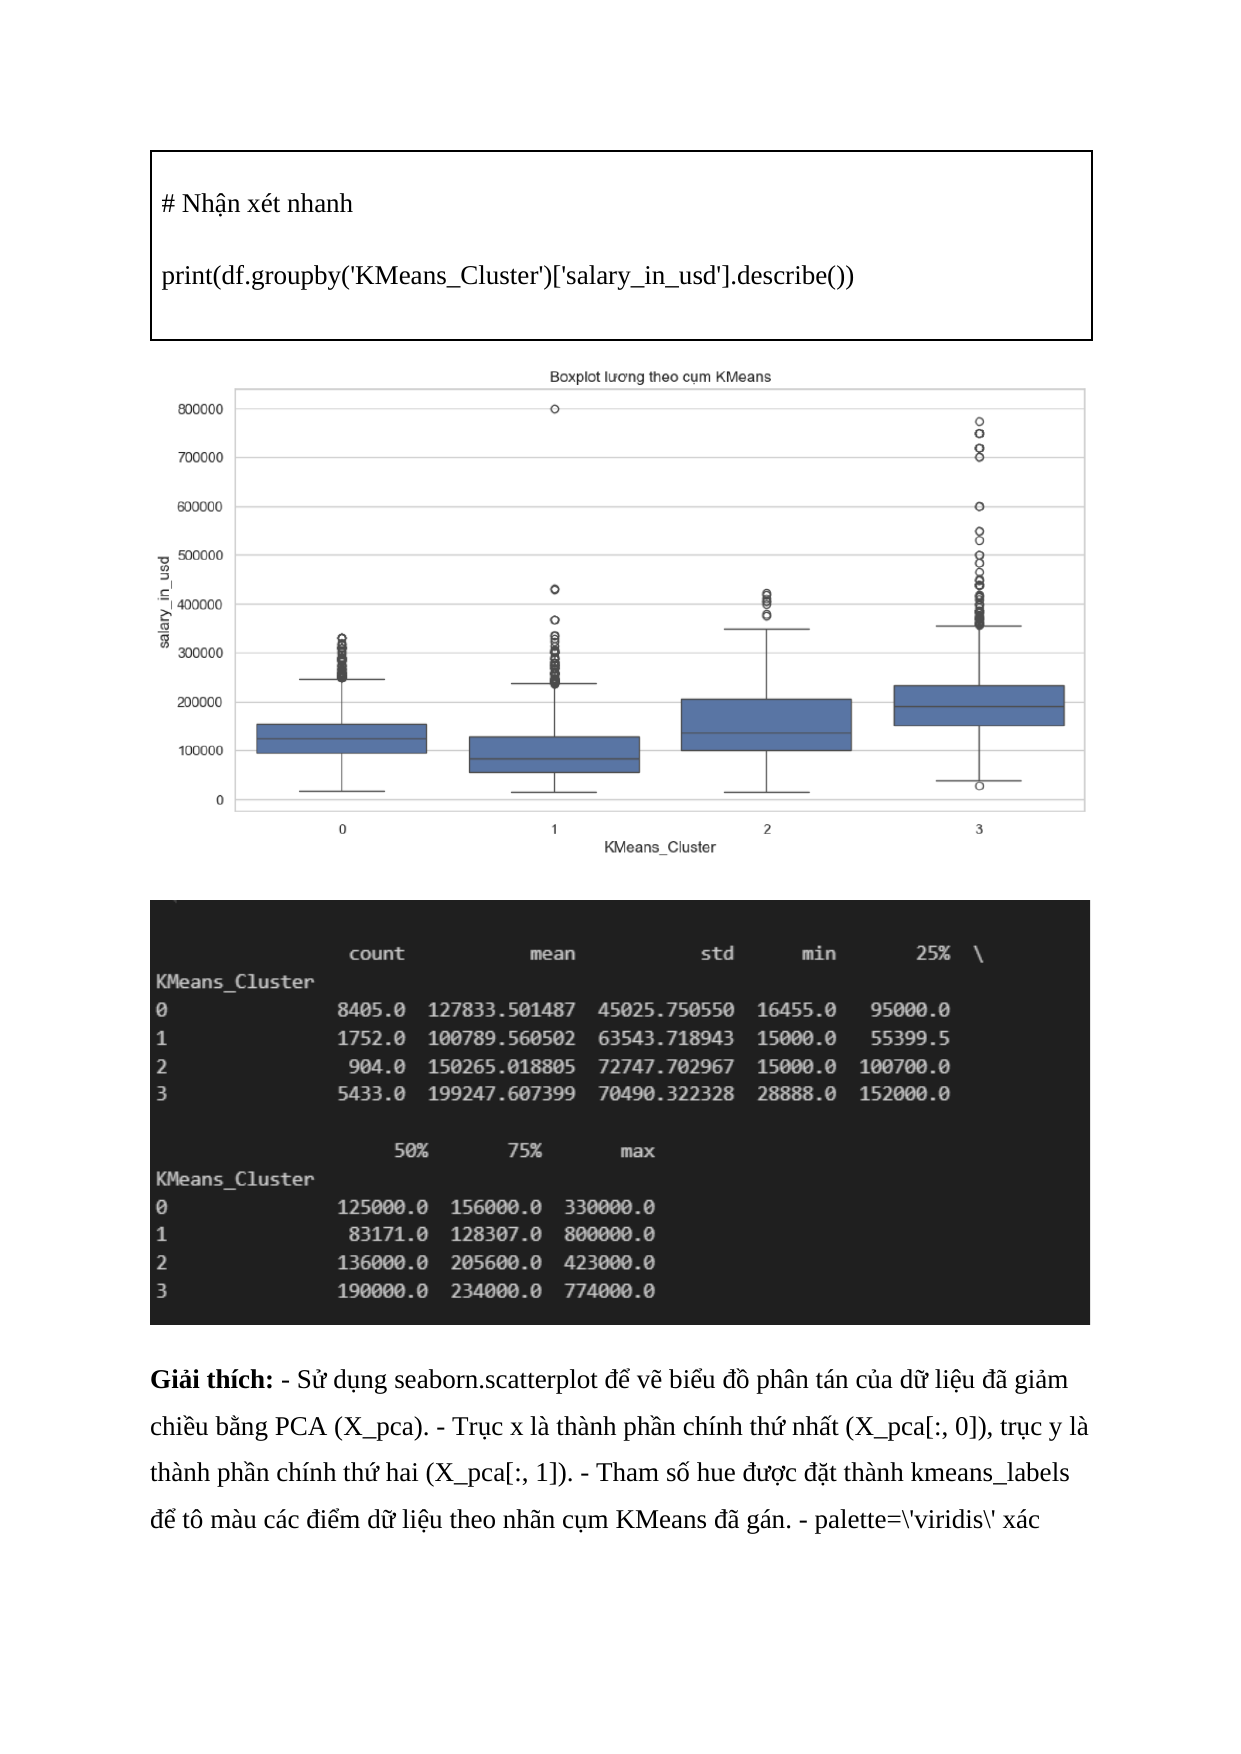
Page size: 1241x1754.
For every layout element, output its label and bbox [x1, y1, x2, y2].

text [150, 1363, 1090, 1534]
table_header [152, 152, 1091, 339]
picture [150, 366, 1091, 862]
picture [150, 900, 1091, 1325]
